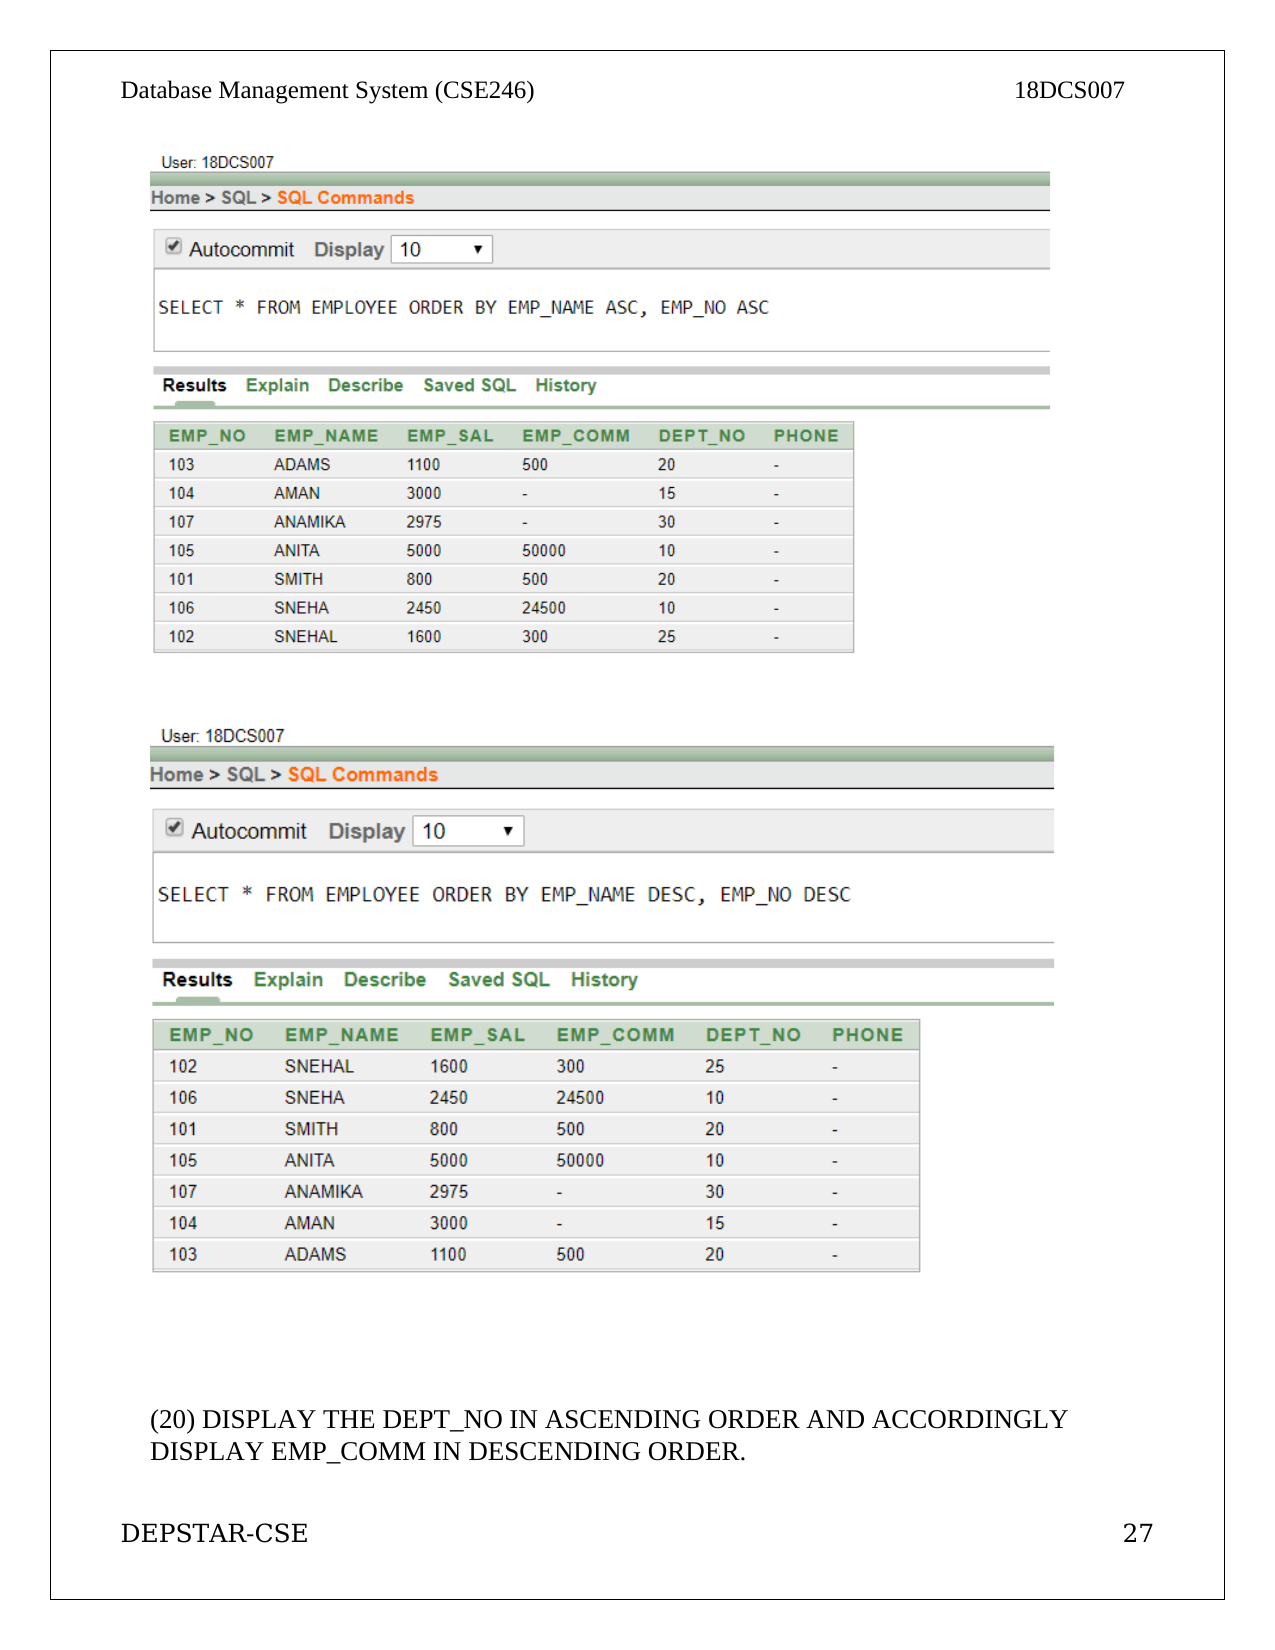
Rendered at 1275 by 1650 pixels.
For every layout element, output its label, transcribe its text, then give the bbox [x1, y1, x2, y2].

text (20) DISPLAY THE DEPT_NO IN ASCENDING ORDER AND ACCORDINGLY DISPLAY EMP_COMM IN DESCENDING ORDER. [150, 1404, 1167, 1466]
picture [150, 720, 1055, 1279]
picture [150, 150, 1050, 659]
